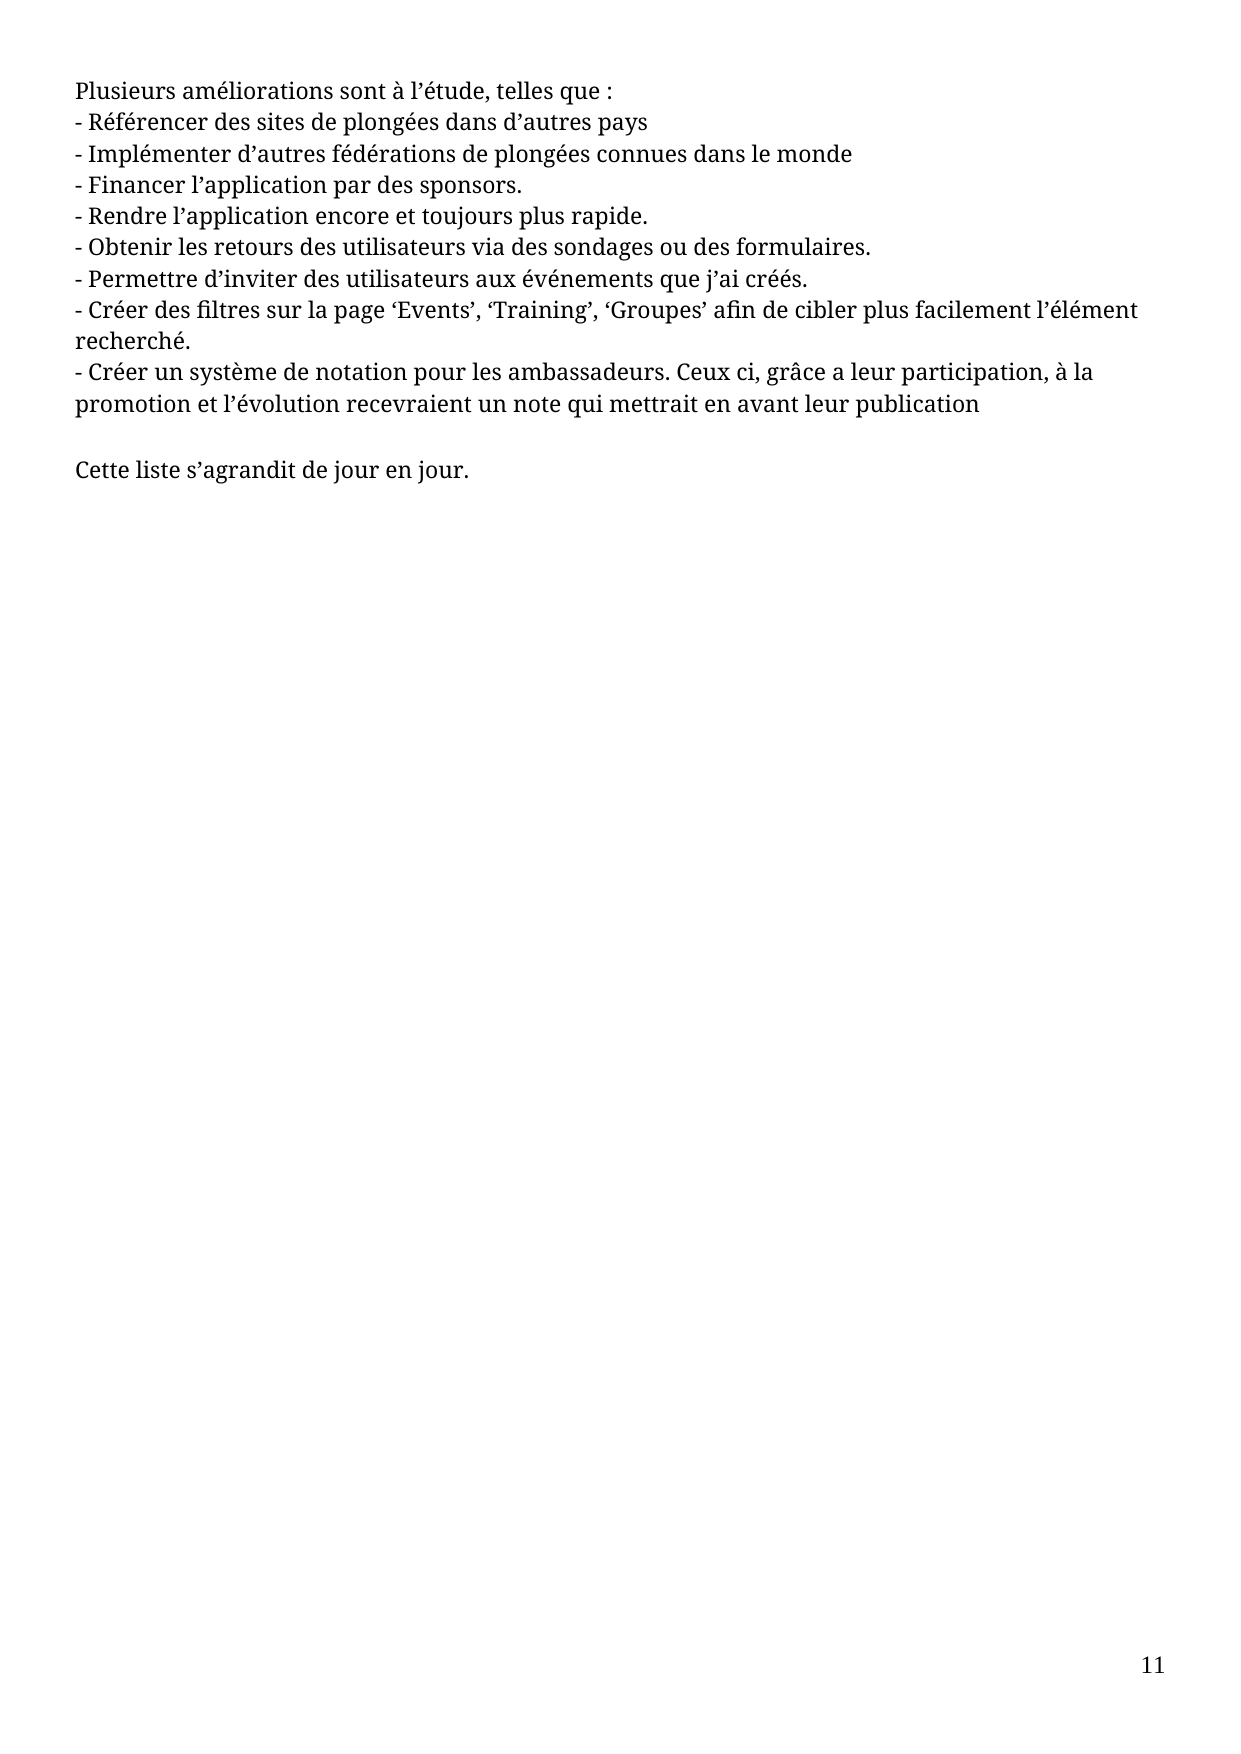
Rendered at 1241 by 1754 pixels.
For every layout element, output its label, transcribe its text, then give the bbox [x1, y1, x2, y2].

text - Référencer des sites de plongées dans d’autres pays [75, 106, 1165, 137]
text Cette liste s’agrandit de jour en jour. [75, 454, 1165, 486]
text - Créer des filtres sur la page ‘Events’, ‘Training’, ‘Groupes’ afin de cibler plus facilement l’élément recherché. [75, 294, 1165, 356]
text - Créer un système de notation pour les ambassadeurs. Ceux ci, grâce a leur participation, à la promotion et l’évolution recevraient un note qui mettrait en avant leur publication [75, 356, 1165, 419]
text - Implémenter d’autres fédérations de plongées connues dans le monde [75, 137, 1165, 169]
text - Obtenir les retours des utilisateurs via des sondages ou des formulaires. [75, 231, 1165, 262]
text Plusieurs améliorations sont à l’étude, telles que : [75, 75, 1165, 106]
text - Financer l’application par des sponsors. [75, 169, 1165, 200]
text - Rendre l’application encore et toujours plus rapide. [75, 200, 1165, 231]
text - Permettre d’inviter des utilisateurs aux événements que j’ai créés. [75, 262, 1165, 294]
